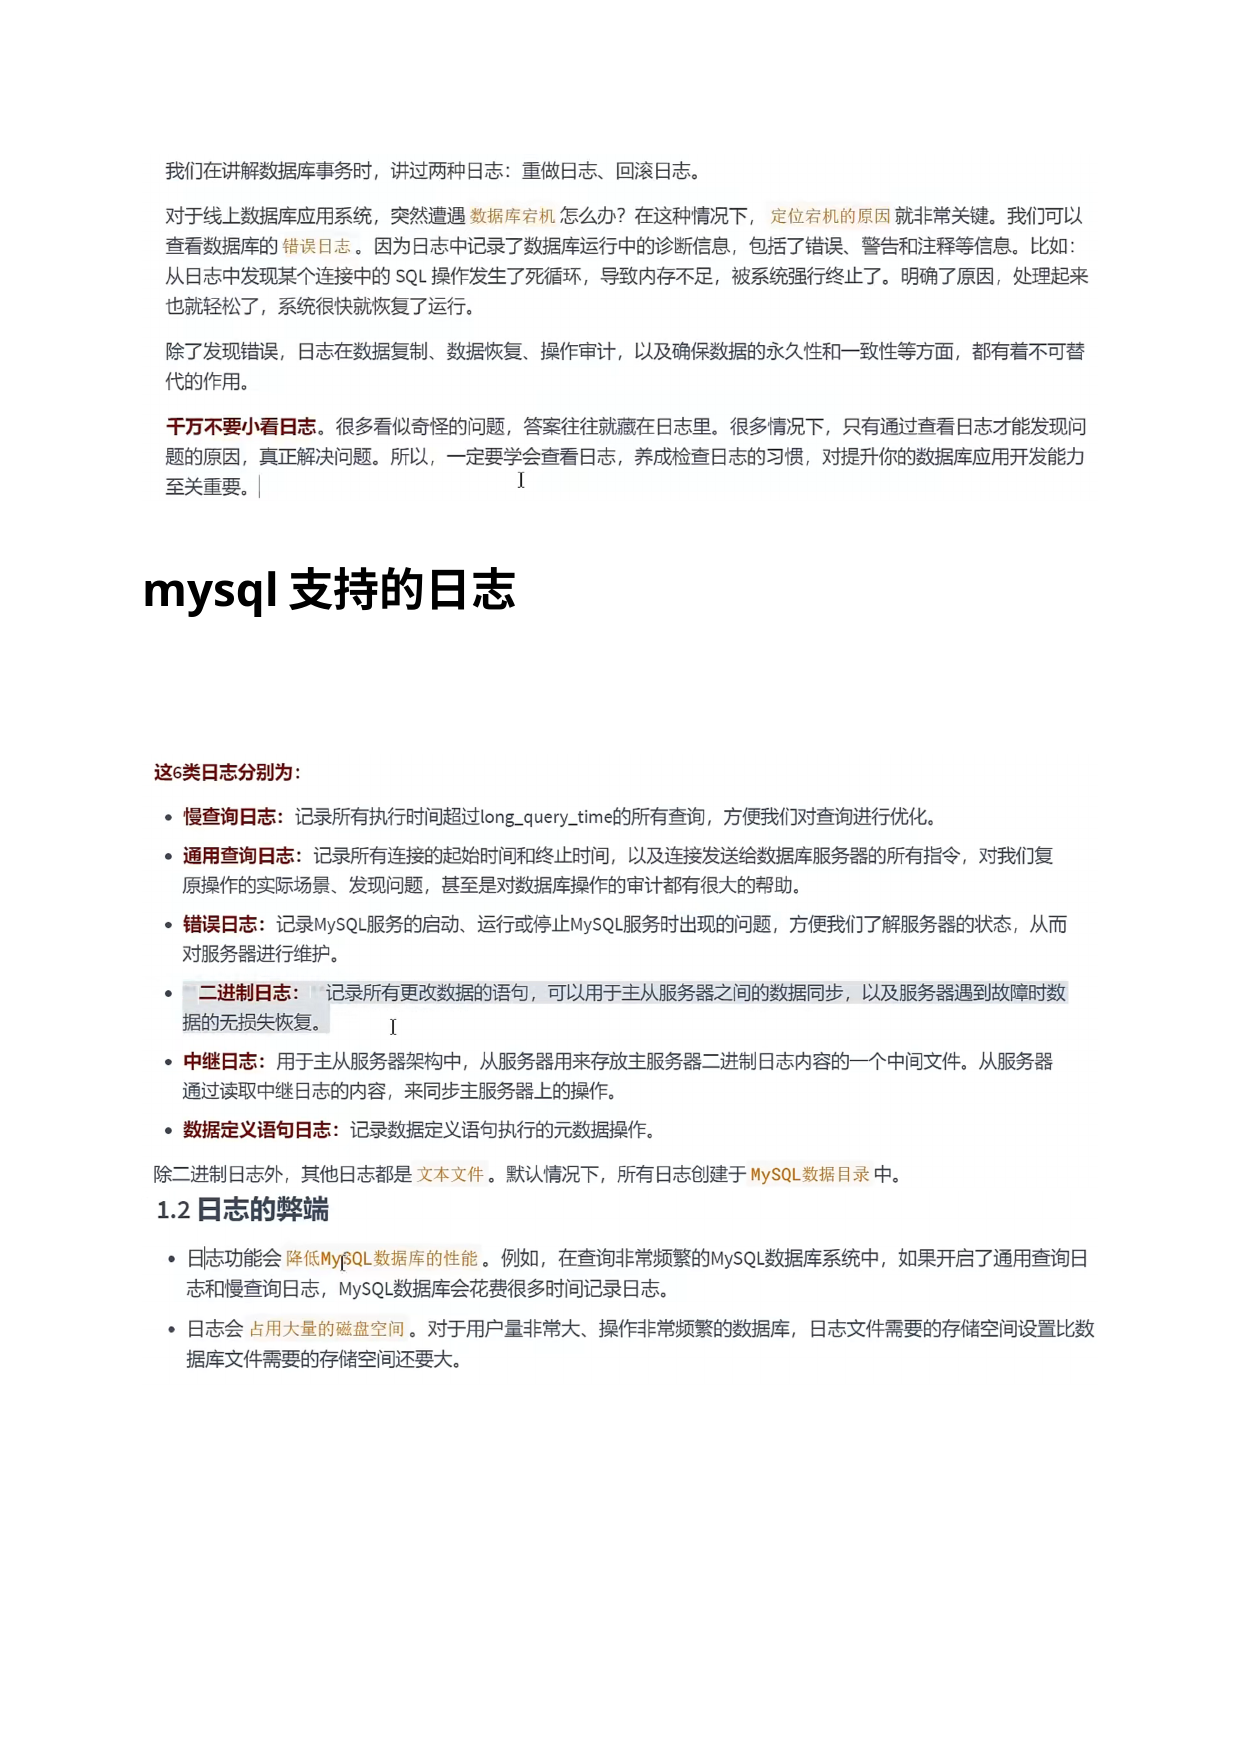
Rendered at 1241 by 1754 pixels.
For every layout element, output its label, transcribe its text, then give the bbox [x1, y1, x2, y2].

subtitle mysql支持的日志 [142, 547, 1098, 627]
picture [141, 1191, 1099, 1385]
picture [141, 154, 1099, 501]
picture [141, 754, 1099, 1188]
